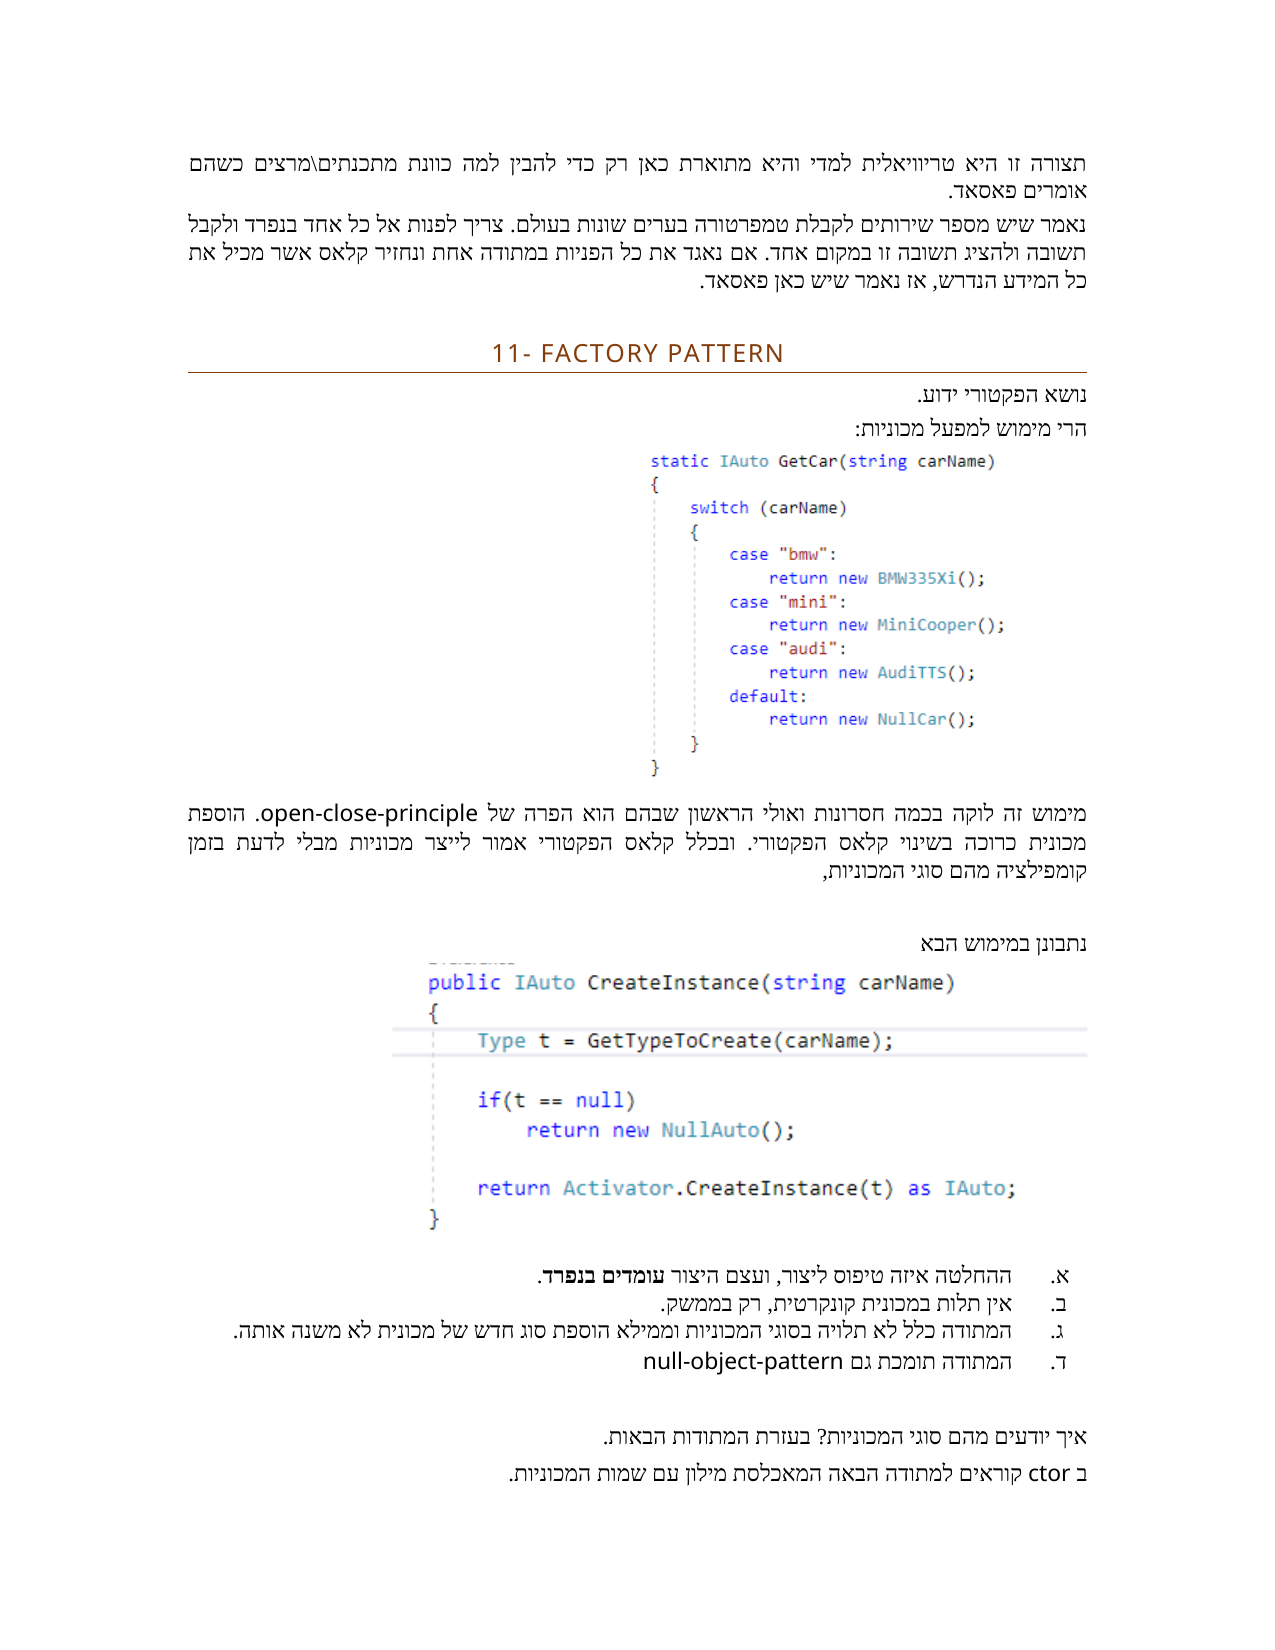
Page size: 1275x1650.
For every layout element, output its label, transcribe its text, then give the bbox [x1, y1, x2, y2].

text תצורה זו היא טריוויאלית למדי והיא מתוארת כאן רק כדי להבין למה כוונת מתכנתים\מרצים כשהם אומרים פאסאד. [187, 150, 1087, 204]
picture [630, 448, 1088, 789]
subtitle 11- Factory Pattern [187, 336, 1087, 373]
list אין תלות במכונית קונקרטית, רק בממשק. [187, 1290, 1050, 1316]
picture [392, 963, 1088, 1255]
text איך יודעים מהם סוגי המכוניות? בעזרת המתודות הבאות. [187, 1423, 1087, 1449]
text נושא הפקטורי ידוע. [187, 381, 1087, 407]
list המתודה תומכת גם null-object-pattern [187, 1345, 1050, 1376]
text נאמר שיש מספר שירותים לקבלת טמפרטורה בערים שונות בעולם. צריך לפנות אל כל אחד בנפרד ולקבל תשובה ולהציג תשובה זו במקום אחד. אם נאגד את כל הפניות במתודה אחת ונחזיר קלאס אשר מכיל את כל המידע הנדרש, אז נאמר שיש כאן פאסאד. [187, 211, 1087, 293]
text ב ctor קוראים למתודה הבאה המאכלסת מילון עם שמות המכוניות. [187, 1457, 1087, 1488]
list המתודה כלל לא תלויה בסוגי המכוניות וממילא הוספת סוג חדש של מכונית לא משנה אותה. [187, 1317, 1050, 1344]
text הרי מימוש למפעל מכוניות: [187, 415, 1087, 441]
text מימוש זה לוקה בכמה חסרונות ואולי הראשון שבהם הוא הפרה של open-close-principle. הוספת מכונית כרוכה בשינוי קלאס הפקטורי. ובכלל קלאס הפקטורי אמור לייצר מכוניות מבלי לדעת בזמן קומפילציה מהם סוגי המכוניות, [187, 797, 1087, 883]
list ההחלטה איזה טיפוס ליצור, ועצם היצור עומדים בנפרד. [187, 1262, 1050, 1288]
text נתבונן במימוש הבא [187, 930, 1087, 956]
